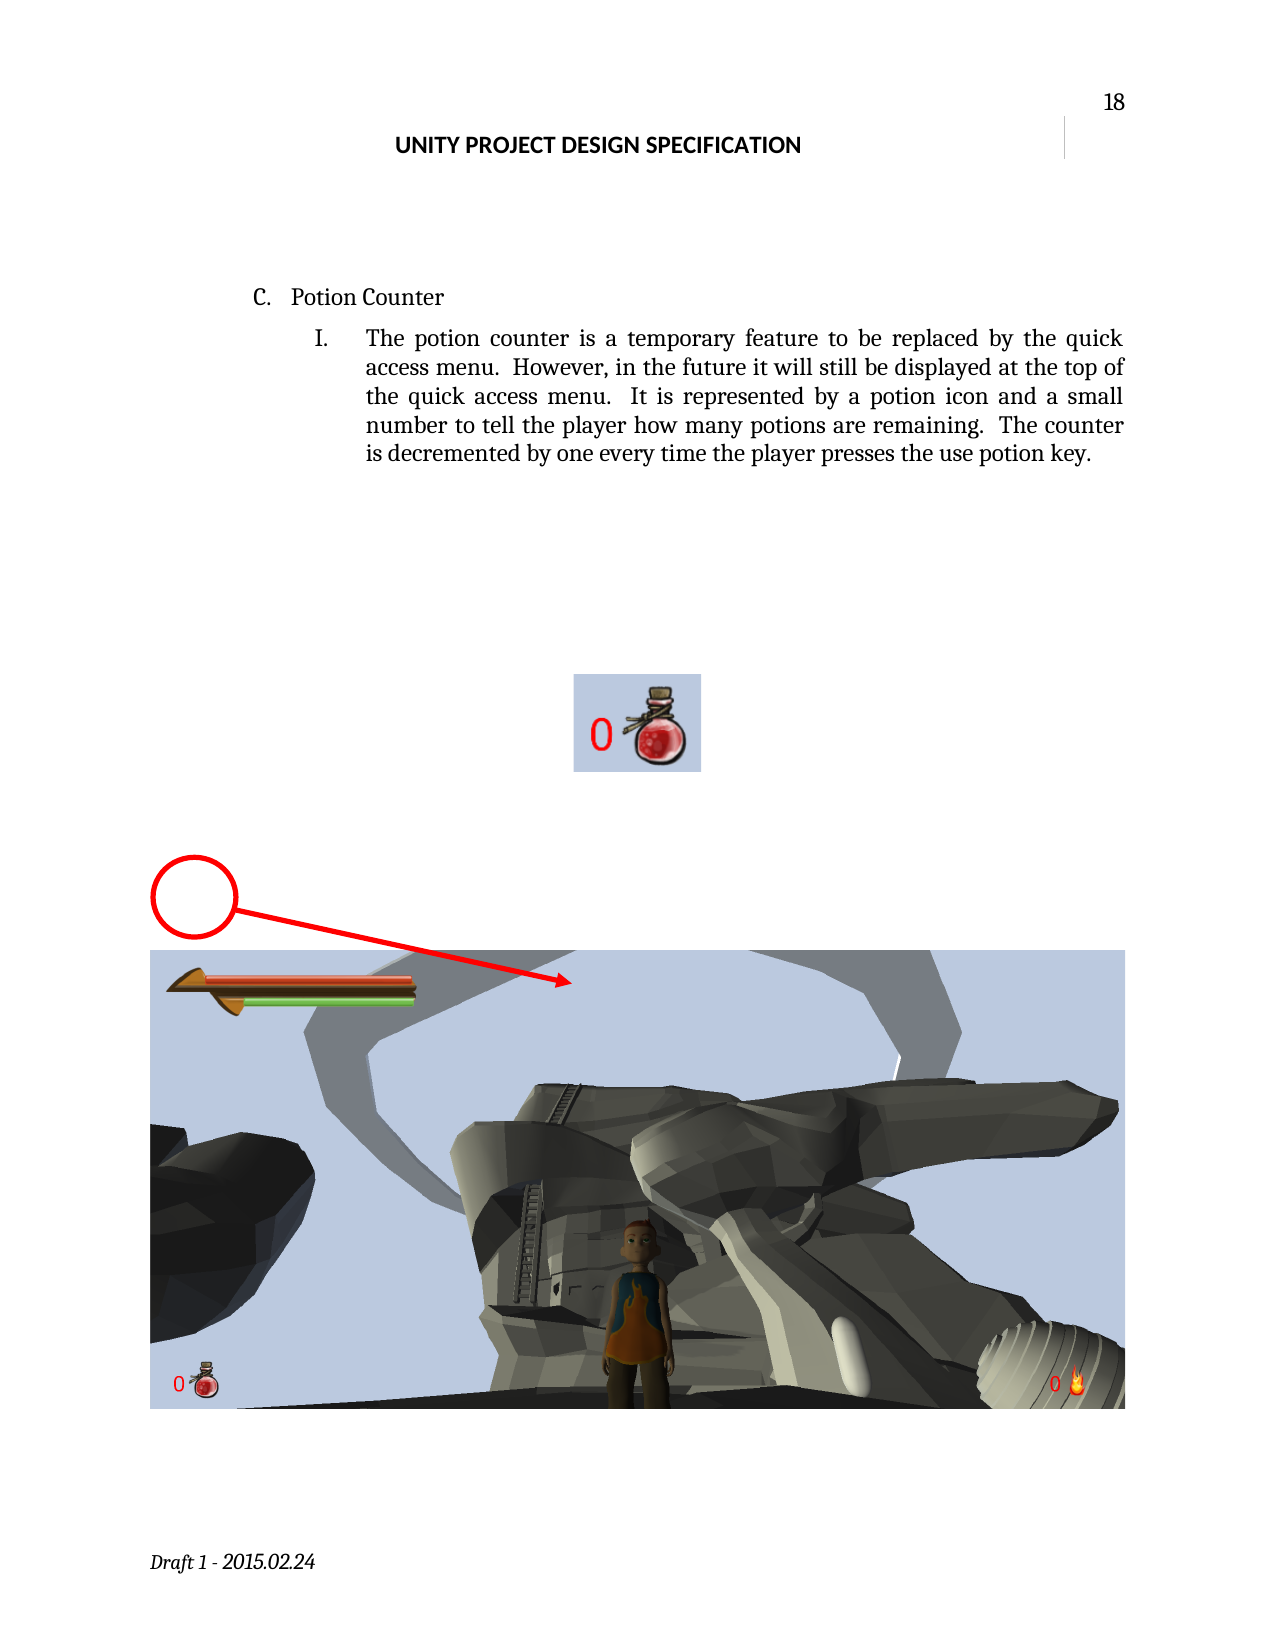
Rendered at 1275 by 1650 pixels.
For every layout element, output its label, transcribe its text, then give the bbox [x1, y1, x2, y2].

picture [150, 950, 1125, 1409]
list Potion Counter [253, 283, 1125, 312]
picture [573, 674, 702, 772]
list The potion counter is a temporary feature to be replaced by the quick access menu. However, in the future it will still be displayed at the top of the quick access menu. It is represented by a potion icon and a small number to tell the player how many potions are remaining. The counter is decremented by one every time the player presses the use potion key. [328, 324, 1125, 468]
